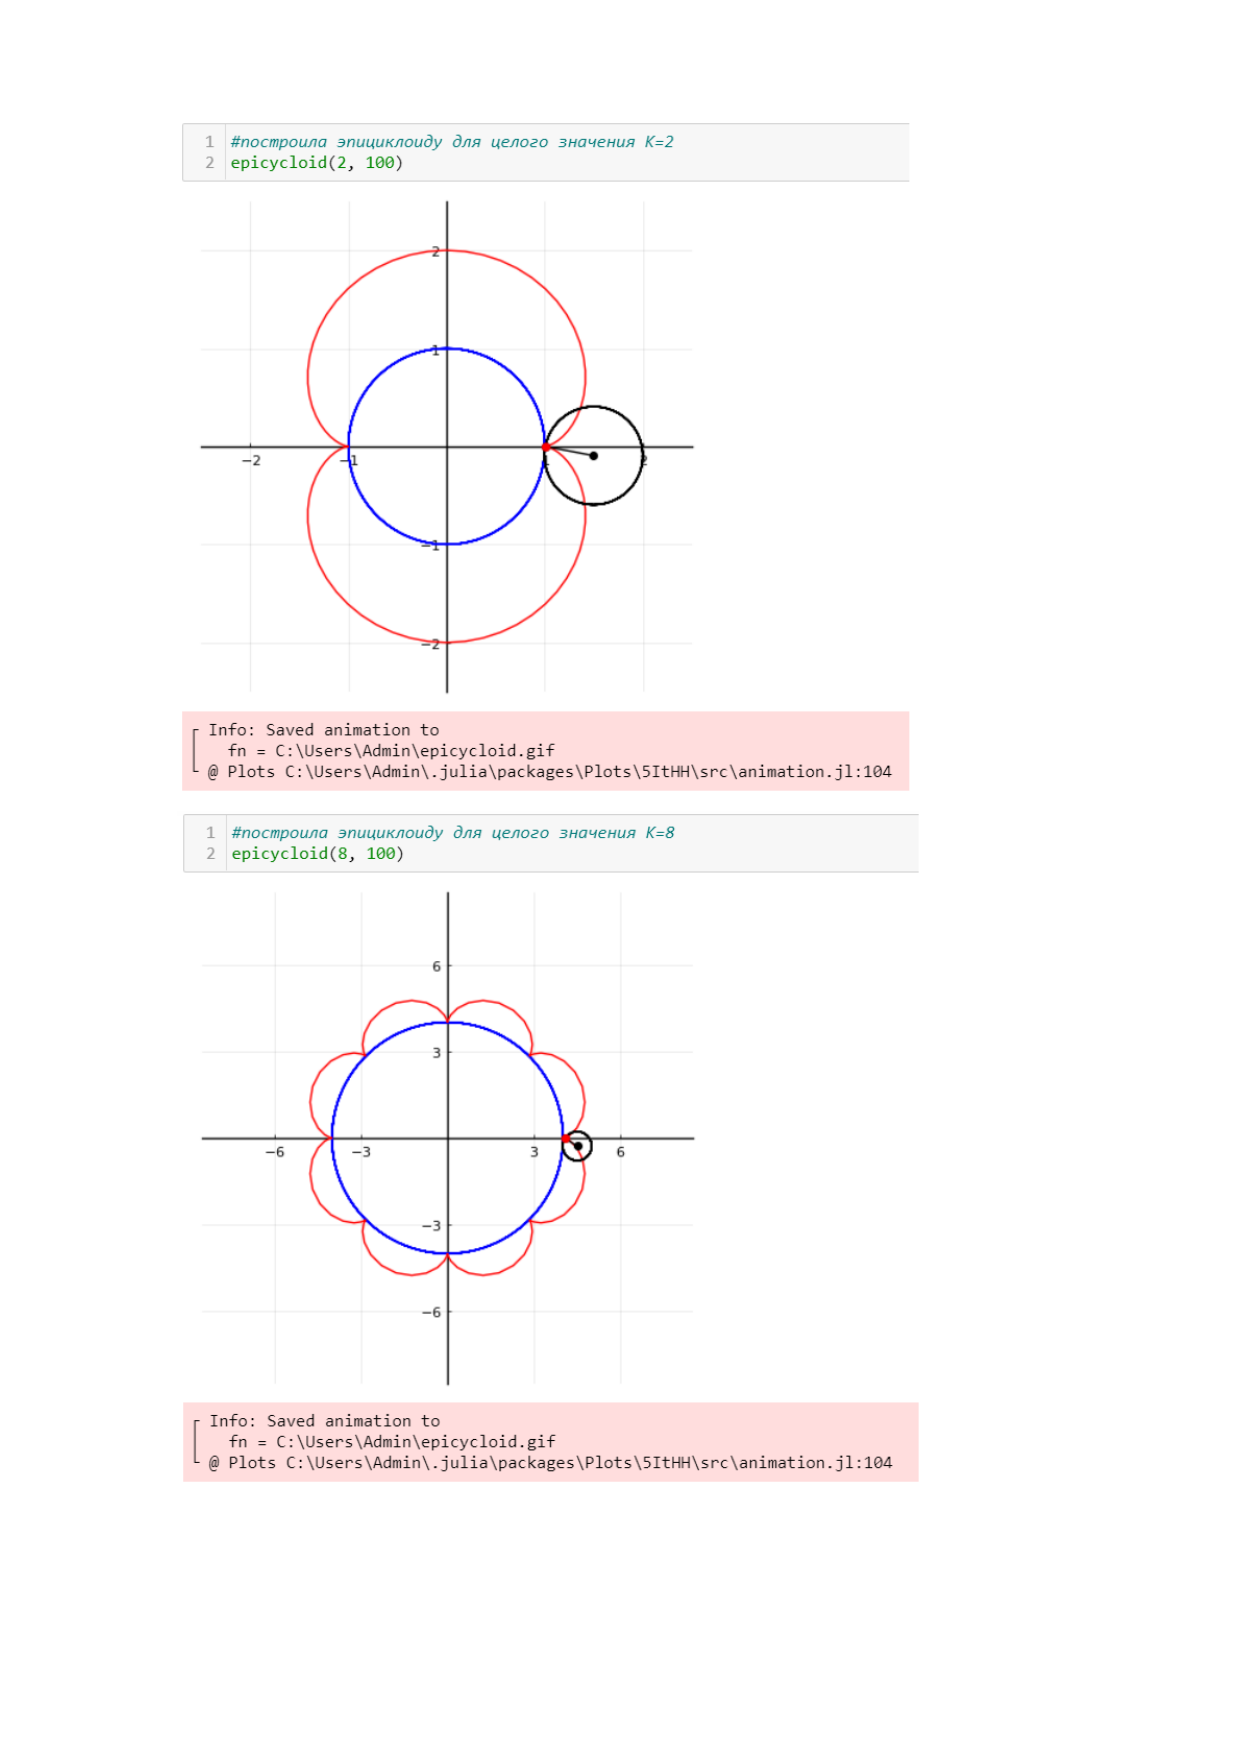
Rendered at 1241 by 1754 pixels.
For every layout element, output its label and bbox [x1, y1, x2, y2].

picture [177, 118, 910, 798]
picture [177, 811, 919, 1488]
